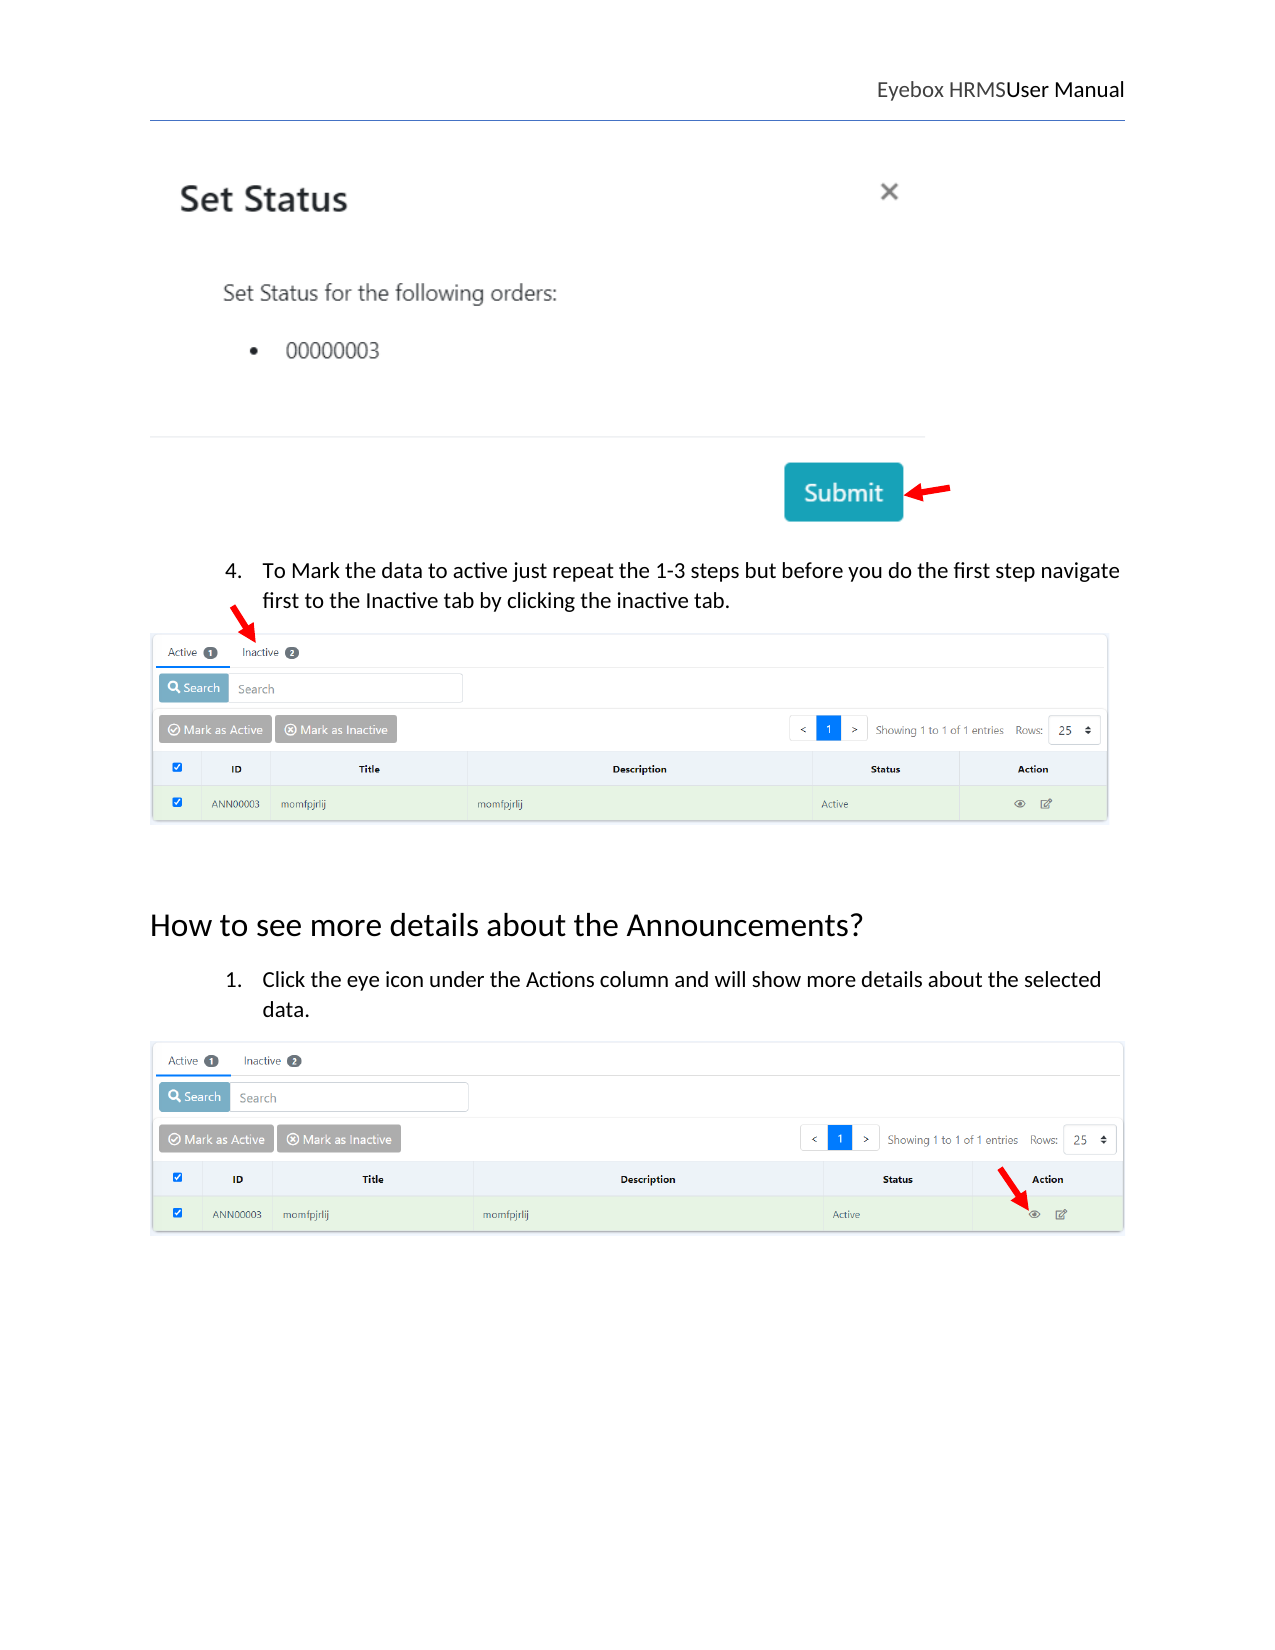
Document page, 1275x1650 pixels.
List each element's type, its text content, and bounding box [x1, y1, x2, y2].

list Click the eye icon under the Actions column and will show more details about the selected data. [225, 965, 1125, 1023]
list To Mark the data to active just repeat the 1-3 steps but before you do the first step navigate first to the Inactive tab by clicking the inactive tab. [225, 556, 1125, 614]
picture [150, 633, 1110, 825]
picture [150, 1041, 1125, 1236]
text How to see more details about the Announcements? [150, 904, 1125, 945]
picture [150, 150, 926, 538]
